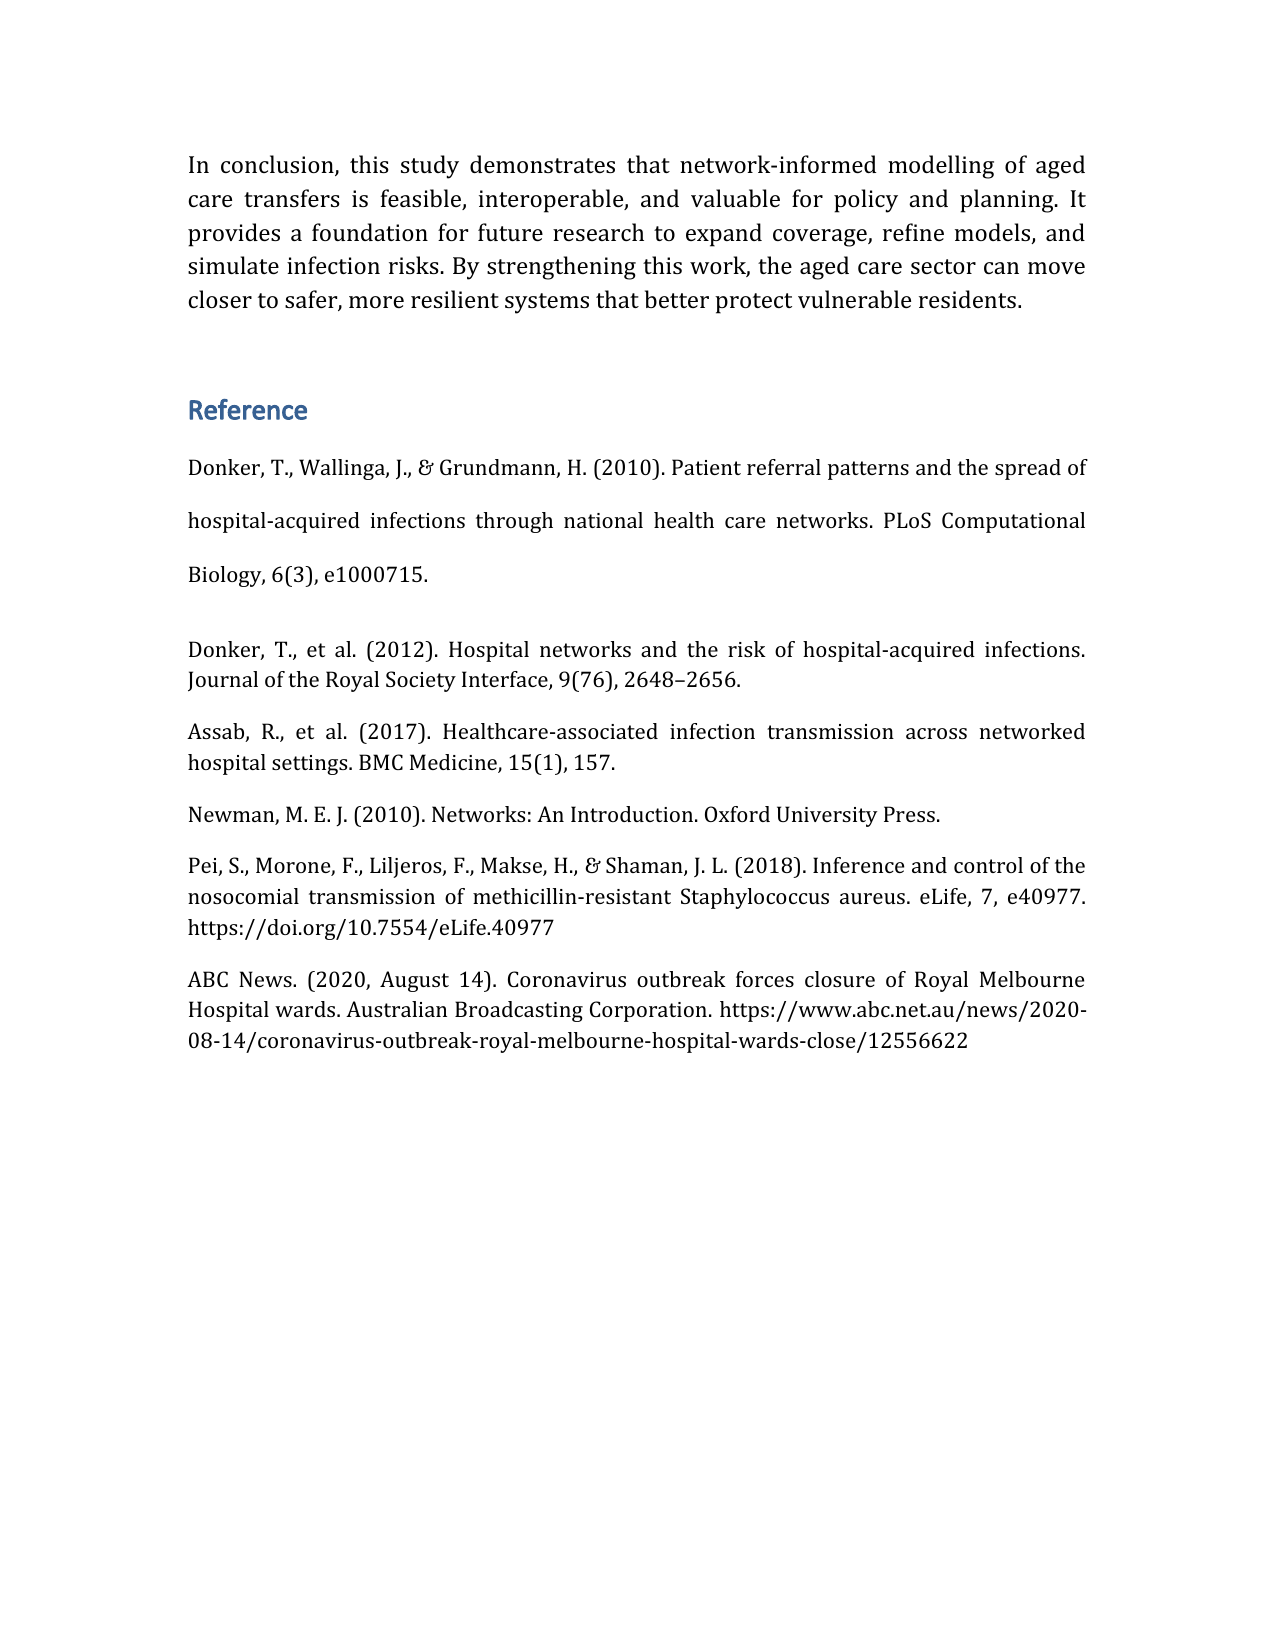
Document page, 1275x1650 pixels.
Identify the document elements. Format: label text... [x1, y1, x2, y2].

text Donker, T., et al. (2012). Hospital networks and the risk of hospital-acquired infections. Journal of the Royal Society Interface, 9(76), 2648–2656. [187, 635, 1087, 693]
text Assab, R., et al. (2017). Healthcare-associated infection transmission across networked hospital settings. BMC Medicine, 15(1), 157. [187, 718, 1087, 776]
text ABC News. (2020, August 14). Coronavirus outbreak forces closure of Royal Melbourne Hospital wards. Australian Broadcasting Corporation. https://www.abc.net.au/news/2020-08-14/coronavirus-outbreak-royal-melbourne-hospital-wards-close/12556622 [187, 965, 1087, 1054]
text Newman, M. E. J. (2010). Networks: An Introduction. Oxford University Press. [187, 800, 1087, 827]
text Pei, S., Morone, F., Liljeros, F., Makse, H., & Shaman, J. L. (2018). Inference and control of the nosocomial transmission of methicillin-resistant Staphylococcus aureus. eLife, 7, e40977. https://doi.org/10.7554/eLife.40977 [187, 852, 1087, 941]
text Reference Donker, T., Wallinga, J., & Grundmann, H. (2010). Patient referral patterns and the spread of hospital-acquired infections through national health care networks. PLoS Computational Biology, 6(3), e1000715. [187, 391, 1087, 588]
text In conclusion, this study demonstrates that network-informed modelling of aged care transfers is feasible, interoperable, and valuable for policy and planning. It provides a foundation for future research to expand coverage, refine models, and simulate infection risks. By strengthening this work, the aged care sector can move closer to safer, more resilient systems that better protect vulnerable residents. [187, 150, 1087, 314]
